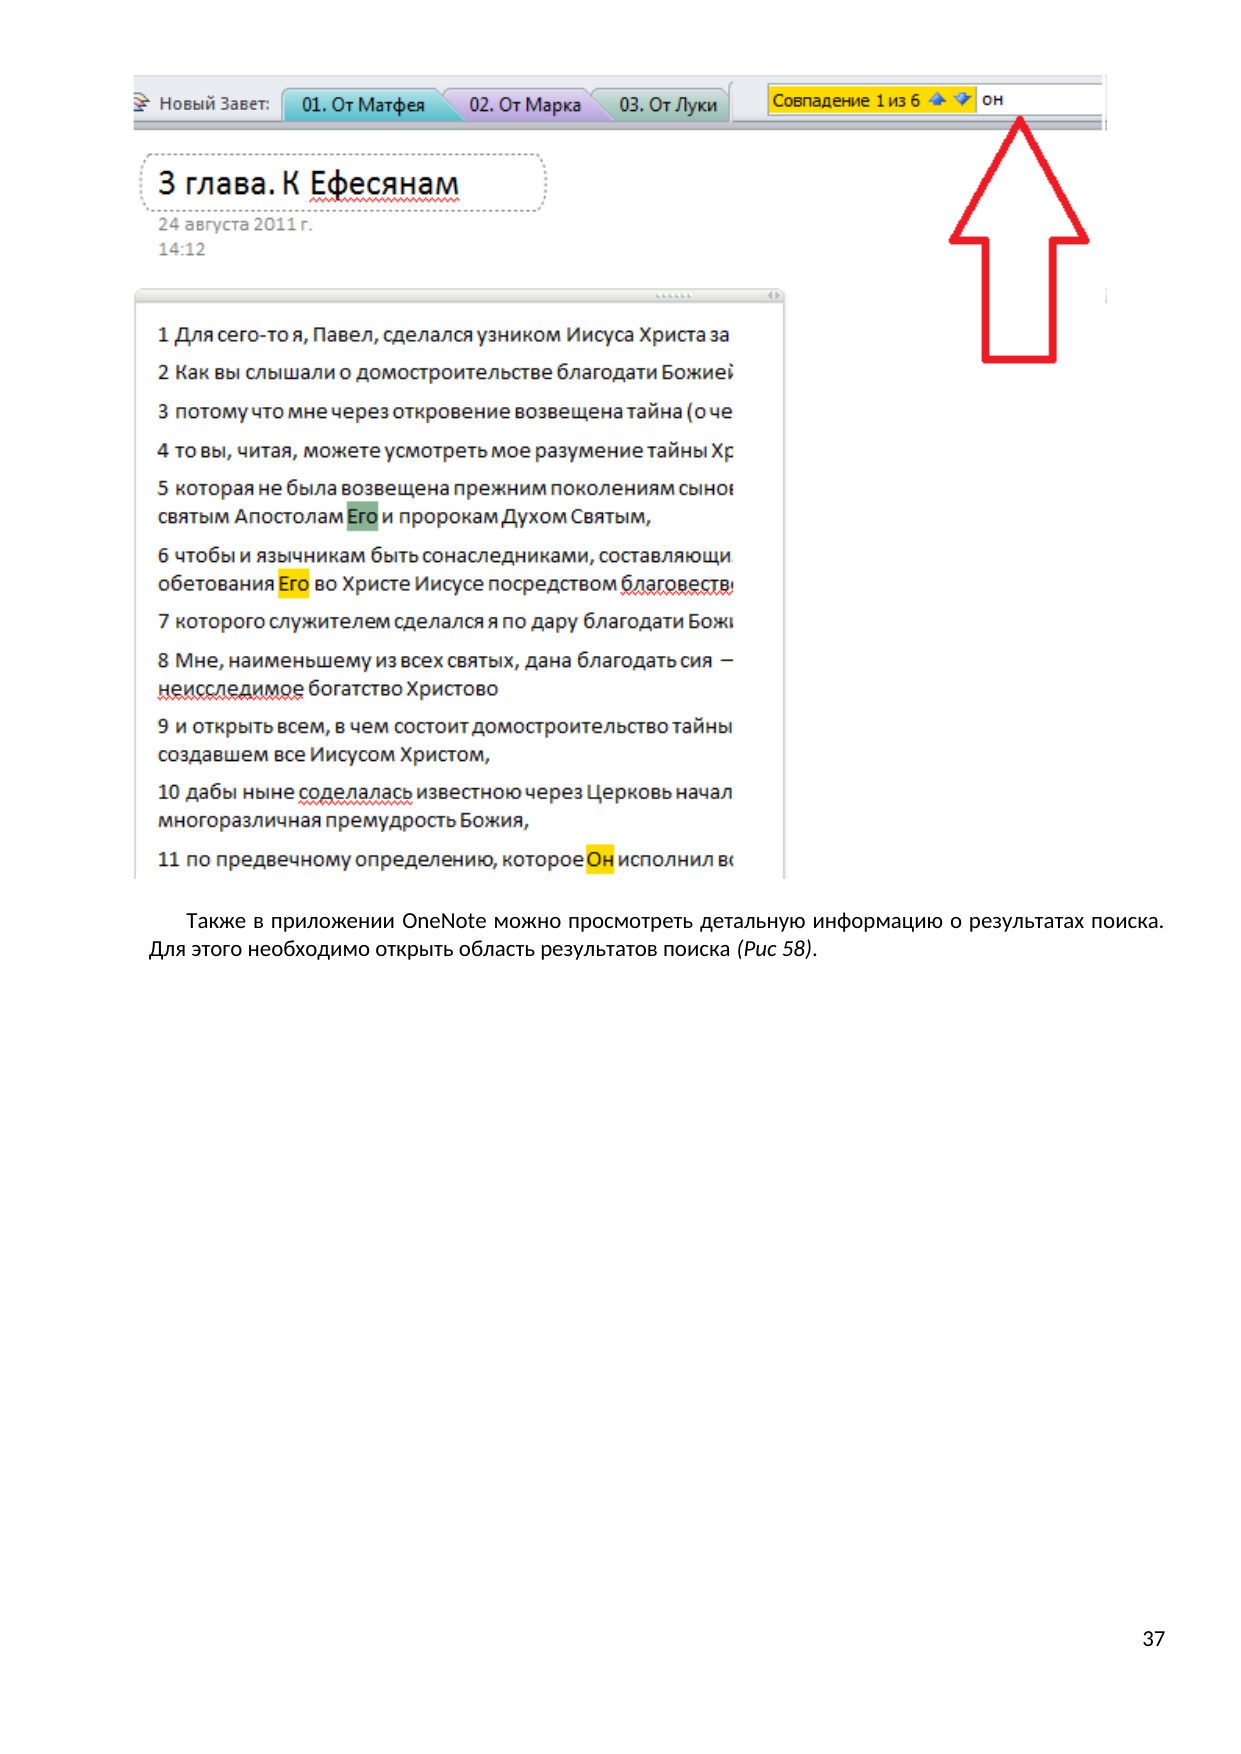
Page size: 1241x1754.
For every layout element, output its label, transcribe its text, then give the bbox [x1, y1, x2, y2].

text Также в приложении OneNote можно просмотреть детальную информацию о результатах поиска. Для этого необходимо открыть область результатов поиска (Рис 58). [149, 906, 1165, 962]
picture [133, 75, 1107, 879]
